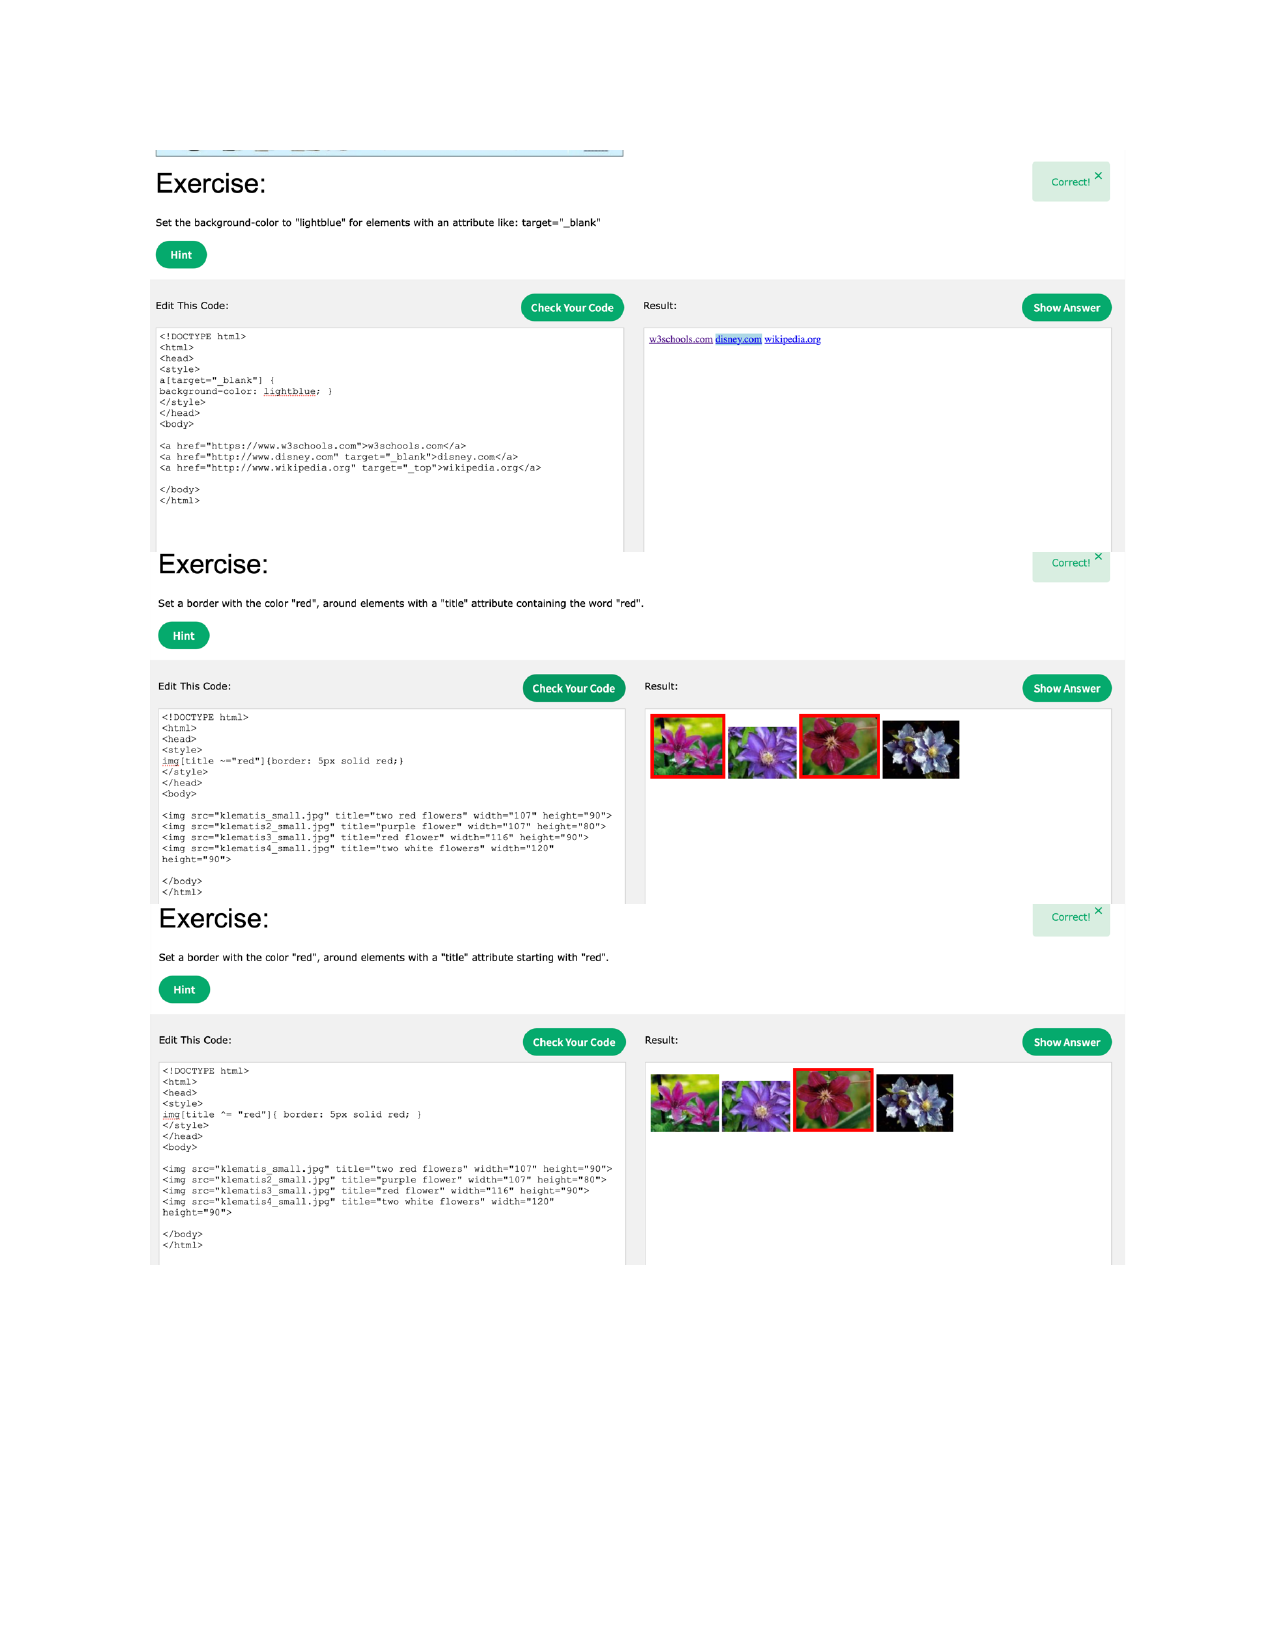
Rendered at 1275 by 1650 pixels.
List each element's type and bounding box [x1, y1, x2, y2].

picture [150, 150, 1125, 1265]
